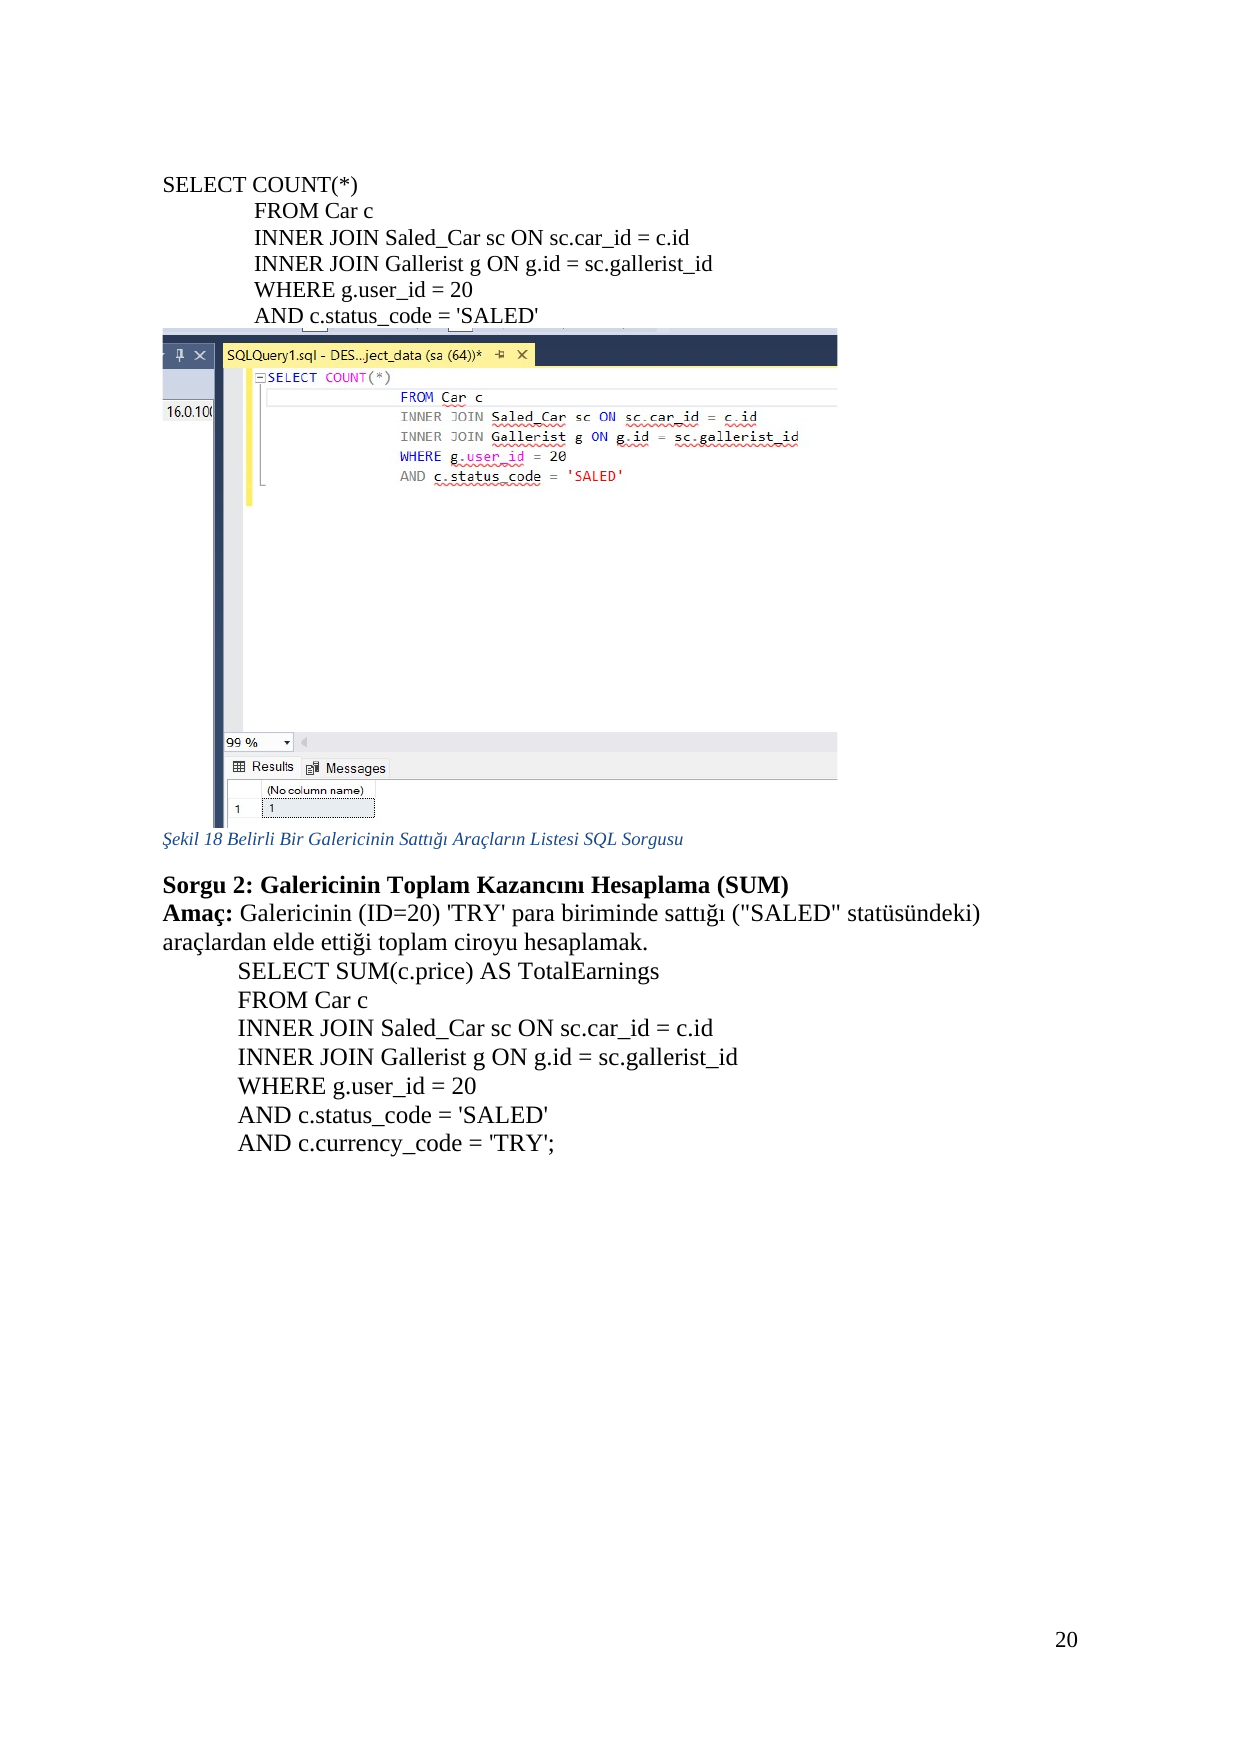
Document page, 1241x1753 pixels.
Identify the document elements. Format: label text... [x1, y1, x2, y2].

text Amaç: Galericinin (ID=20) 'TRY' para biriminde sattığı ("SALED" statüsündeki) araçlardan elde ettiği toplam ciroyu hesaplamak. [162, 898, 1078, 956]
text AND c.status_code = 'SALED' [162, 303, 1078, 329]
text FROM Car c [162, 197, 1078, 223]
text Şekil 18 Belirli Bir Galericinin Sattığı Araçların Listesi SQL Sorgusu [162, 827, 1078, 849]
text AND c.status_code = 'SALED' [237, 1100, 1078, 1128]
picture [162, 328, 838, 828]
text Sorgu 2: Galericinin Toplam Kazancını Hesaplama (SUM) [162, 870, 1078, 898]
text INNER JOIN Gallerist g ON g.id = sc.gallerist_id [237, 1042, 1078, 1071]
text FROM Car c [237, 985, 1078, 1013]
text INNER JOIN Saled_Car sc ON sc.car_id = c.id [237, 1013, 1078, 1042]
text WHERE g.user_id = 20 [237, 1071, 1078, 1100]
text WHERE g.user_id = 20 [162, 276, 1078, 303]
text SELECT SUM(c.price) AS TotalEarnings [237, 956, 1078, 985]
text AND c.currency_code = 'TRY'; [237, 1128, 1078, 1157]
text INNER JOIN Saled_Car sc ON sc.car_id = c.id [162, 223, 1078, 250]
text INNER JOIN Gallerist g ON g.id = sc.gallerist_id [162, 250, 1078, 276]
text SELECT COUNT(*) [162, 171, 1078, 197]
